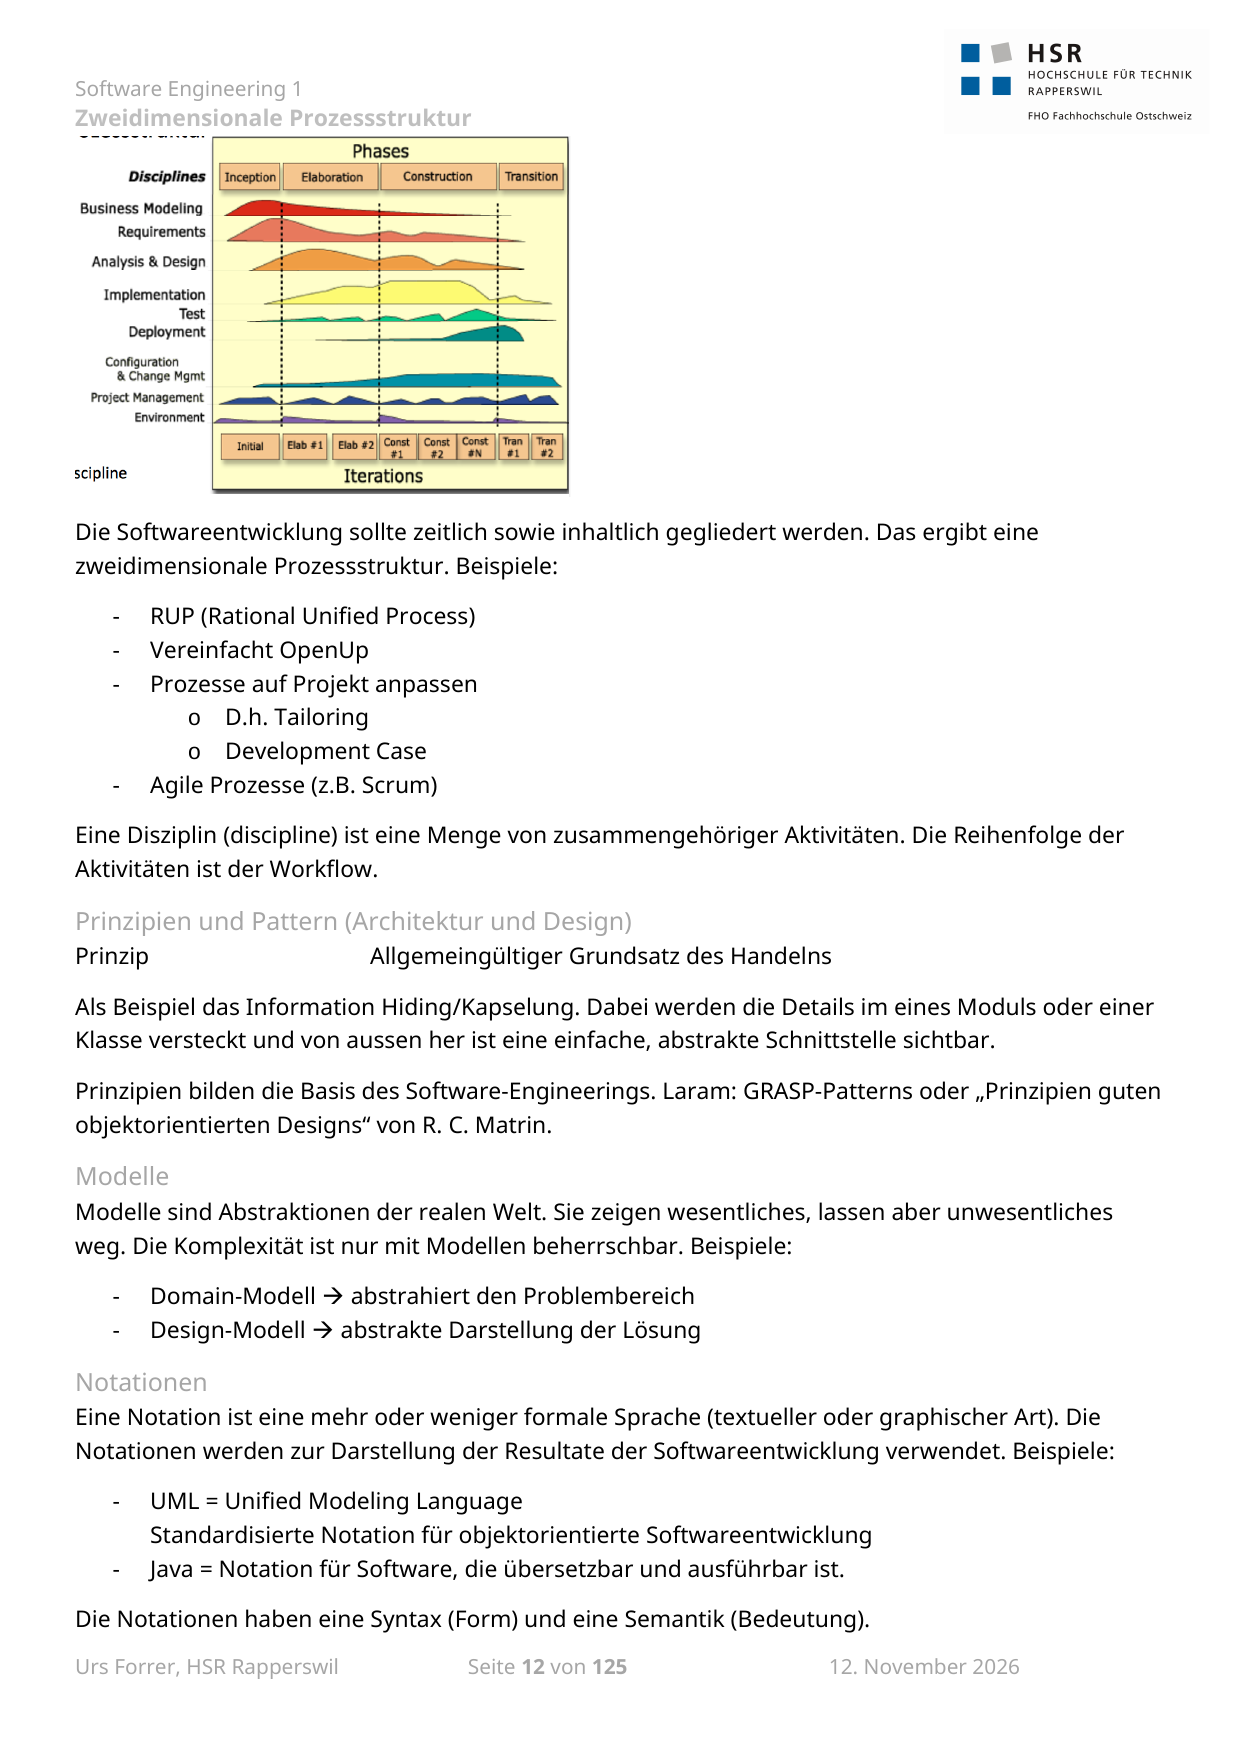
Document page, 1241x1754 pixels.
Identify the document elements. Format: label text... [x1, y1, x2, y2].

list Vereinfacht OpenUp [112, 634, 1165, 665]
text Prinzipien bilden die Basis des Software-Engineerings. Laram: GRASP-Patterns oder „Prinzipien guten objektorientierten Designs“ von R. C. Matrin. [75, 1075, 1165, 1140]
list Design-Modell abstrakte Darstellung der Lösung [112, 1314, 1165, 1345]
text Eine Notation ist eine mehr oder weniger formale Sprache (textueller oder graphischer Art). Die Notationen werden zur Darstellung der Resultate der Softwareentwicklung verwendet. Beispiele: [75, 1401, 1165, 1466]
text Eine Disziplin (discipline) ist eine Menge von zusammengehöriger Aktivitäten. Die Reihenfolge der Aktivitäten ist der Workflow. [75, 819, 1165, 884]
list RUP (Rational Unified Process) [112, 600, 1165, 631]
list D.h. Tailoring [187, 701, 1165, 733]
list Prozesse auf Projekt anpassen [112, 667, 1165, 699]
list Agile Prozesse (z.B. Scrum) [112, 769, 1165, 800]
subtitle Notationen [75, 1364, 1165, 1398]
subtitle Zweidimensionale Prozessstruktur [75, 102, 1165, 133]
picture [943, 29, 1210, 134]
list Development Case [187, 735, 1165, 766]
subtitle Prinzipien und Pattern (Architektur und Design) [75, 903, 1165, 938]
text Die Notationen haben eine Syntax (Form) und eine Semantik (Bedeutung). [75, 1603, 1165, 1634]
text Als Beispiel das Information Hiding/Kapselung. Dabei werden die Details im eines Moduls oder einer Klasse versteckt und von aussen her ist eine einfache, abstrakte Schnittstelle sichtbar. [75, 991, 1165, 1056]
picture [75, 136, 571, 497]
text Prinzip Allgemeingültiger Grundsatz des Handelns [75, 940, 1165, 972]
subtitle Modelle [75, 1159, 1165, 1193]
list Domain-Modell abstrahiert den Problembereich [112, 1280, 1165, 1311]
text Die Softwareentwicklung sollte zeitlich sowie inhaltlich gegliedert werden. Das ergibt eine zweidimensionale Prozessstruktur. Beispiele: [75, 516, 1165, 581]
text Modelle sind Abstraktionen der realen Welt. Sie zeigen wesentliches, lassen aber unwesentliches weg. Die Komplexität ist nur mit Modellen beherrschbar. Beispiele: [75, 1196, 1165, 1261]
list Java = Notation für Software, die übersetzbar und ausführbar ist. [112, 1553, 1165, 1584]
list UML = Unified Modeling Language Standardisierte Notation für objektorientierte Softwareentwicklung [112, 1485, 1165, 1550]
